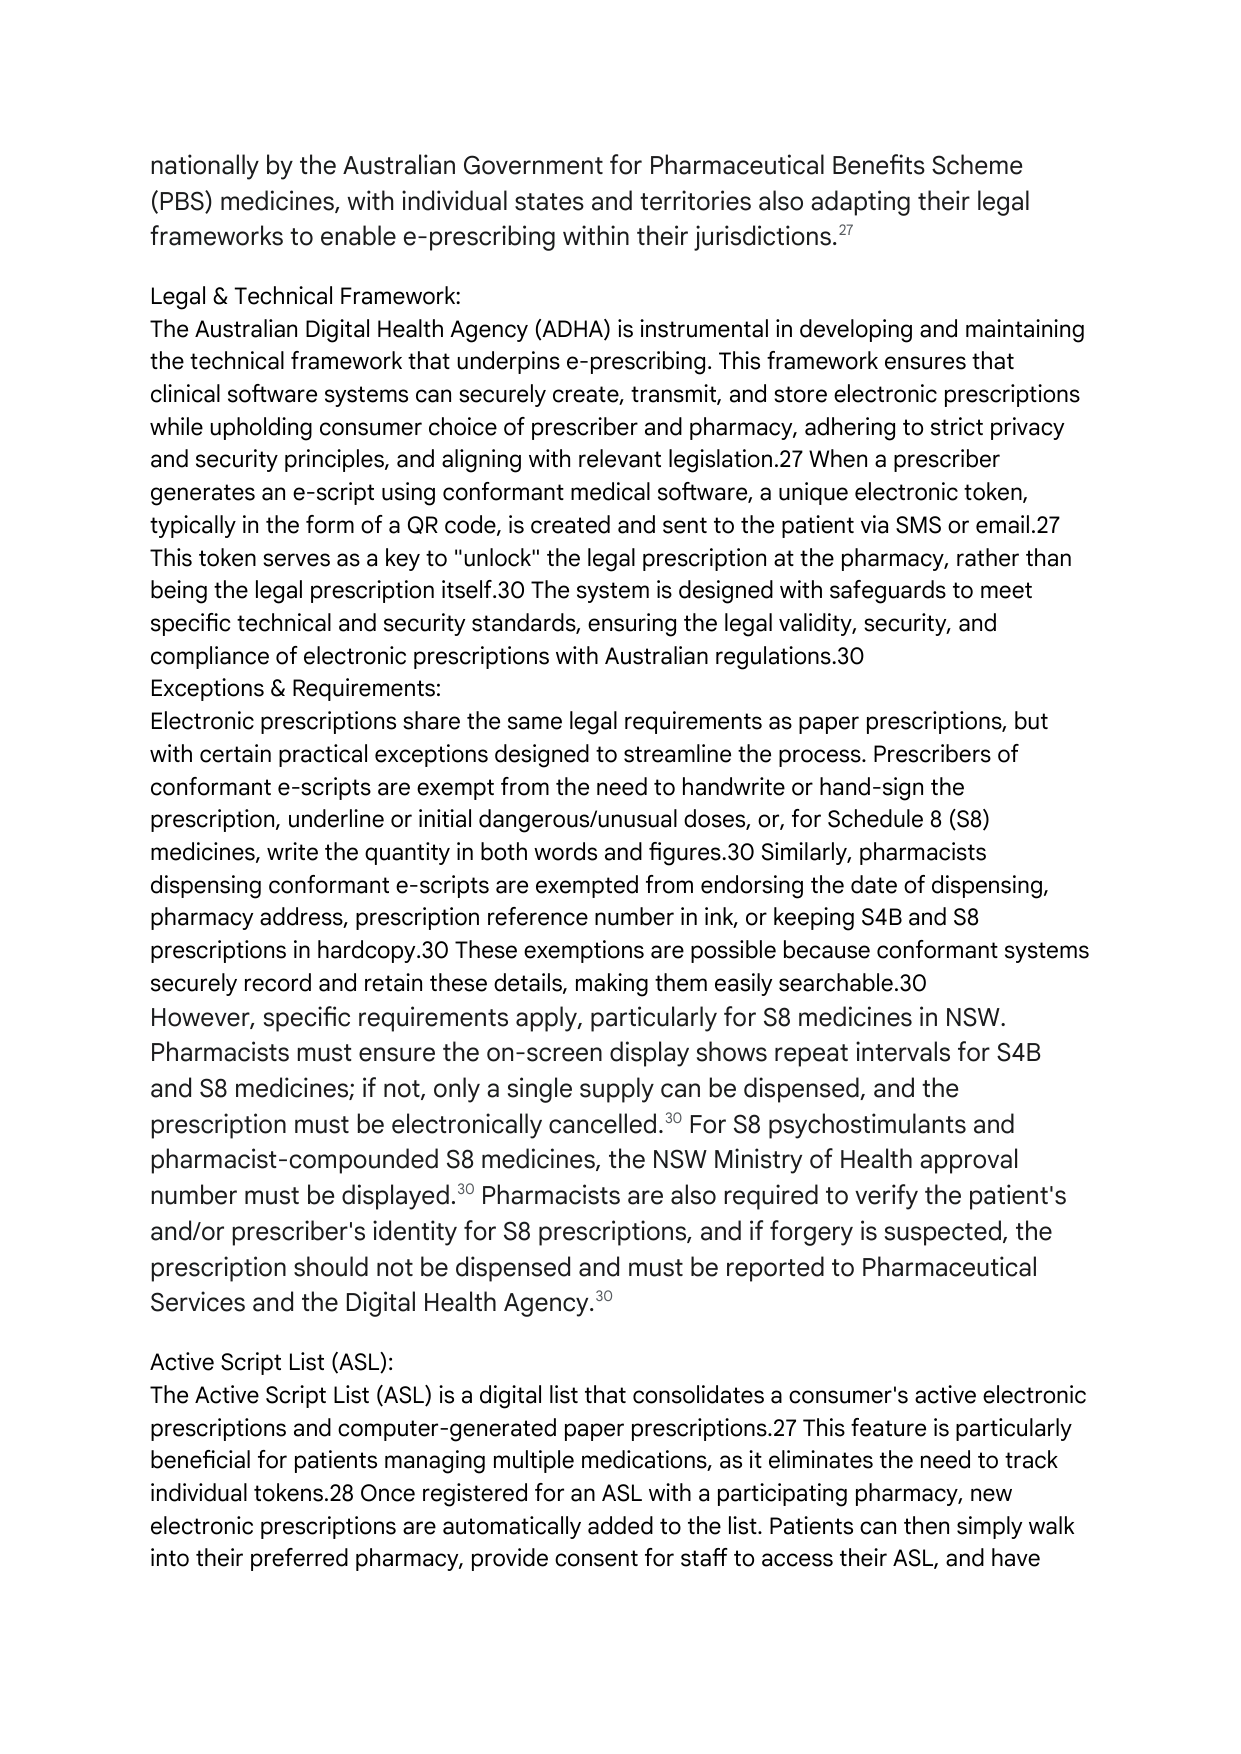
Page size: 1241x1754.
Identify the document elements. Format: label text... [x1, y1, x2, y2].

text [150, 150, 1090, 253]
text However, specific requirements apply, particularly for S8 medicines in NSW. Pharmacists must ensure the on-screen display shows repeat intervals for S4B and S8 medicines; if not, only a single supply can be dispensed, and the prescription must be electronically cancelled.30 For S8 psychostimulants and pharmacist-compounded S8 medicines, the NSW Ministry of Health approval number must be displayed.30 Pharmacists are also required to verify the patient's and/or prescriber's identity for S8 prescriptions, and if forgery is suspected, the prescription should not be dispensed and must be reported to Pharmaceutical Services and the Digital Health Agency.30 [150, 1002, 1090, 1319]
text Legal & Technical Framework: [150, 282, 1090, 311]
text Active Script List (ASL): [150, 1348, 1090, 1377]
text The Australian Digital Health Agency (ADHA) is instrumental in developing and maintaining the technical framework that underpins e-prescribing. This framework ensures that clinical software systems can securely create, transmit, and store electronic prescriptions while upholding consumer choice of prescriber and pharmacy, adhering to strict privacy and security principles, and aligning with relevant legislation.27 When a prescriber generates an e-script using conformant medical software, a unique electronic token, typically in the form of a QR code, is created and sent to the patient via SMS or email.27 This token serves as a key to "unlock" the legal prescription at the pharmacy, rather than being the legal prescription itself.30 The system is designed with safeguards to meet specific technical and security standards, ensuring the legal validity, security, and compliance of electronic prescriptions with Australian regulations.30 [150, 315, 1090, 671]
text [150, 1381, 1090, 1573]
text Electronic prescriptions share the same legal requirements as paper prescriptions, but with certain practical exceptions designed to streamline the process. Prescribers of conformant e-scripts are exempt from the need to handwrite or hand-sign the prescription, underline or initial dangerous/unusual doses, or, for Schedule 8 (S8) medicines, write the quantity in both words and figures.30 Similarly, pharmacists dispensing conformant e-scripts are exempted from endorsing the date of dispensing, pharmacy address, prescription reference number in ink, or keeping S4B and S8 prescriptions in hardcopy.30 These exemptions are possible because conformant systems securely record and retain these details, making them easily searchable.30 [150, 707, 1090, 998]
text Exceptions & Requirements: [150, 675, 1090, 703]
